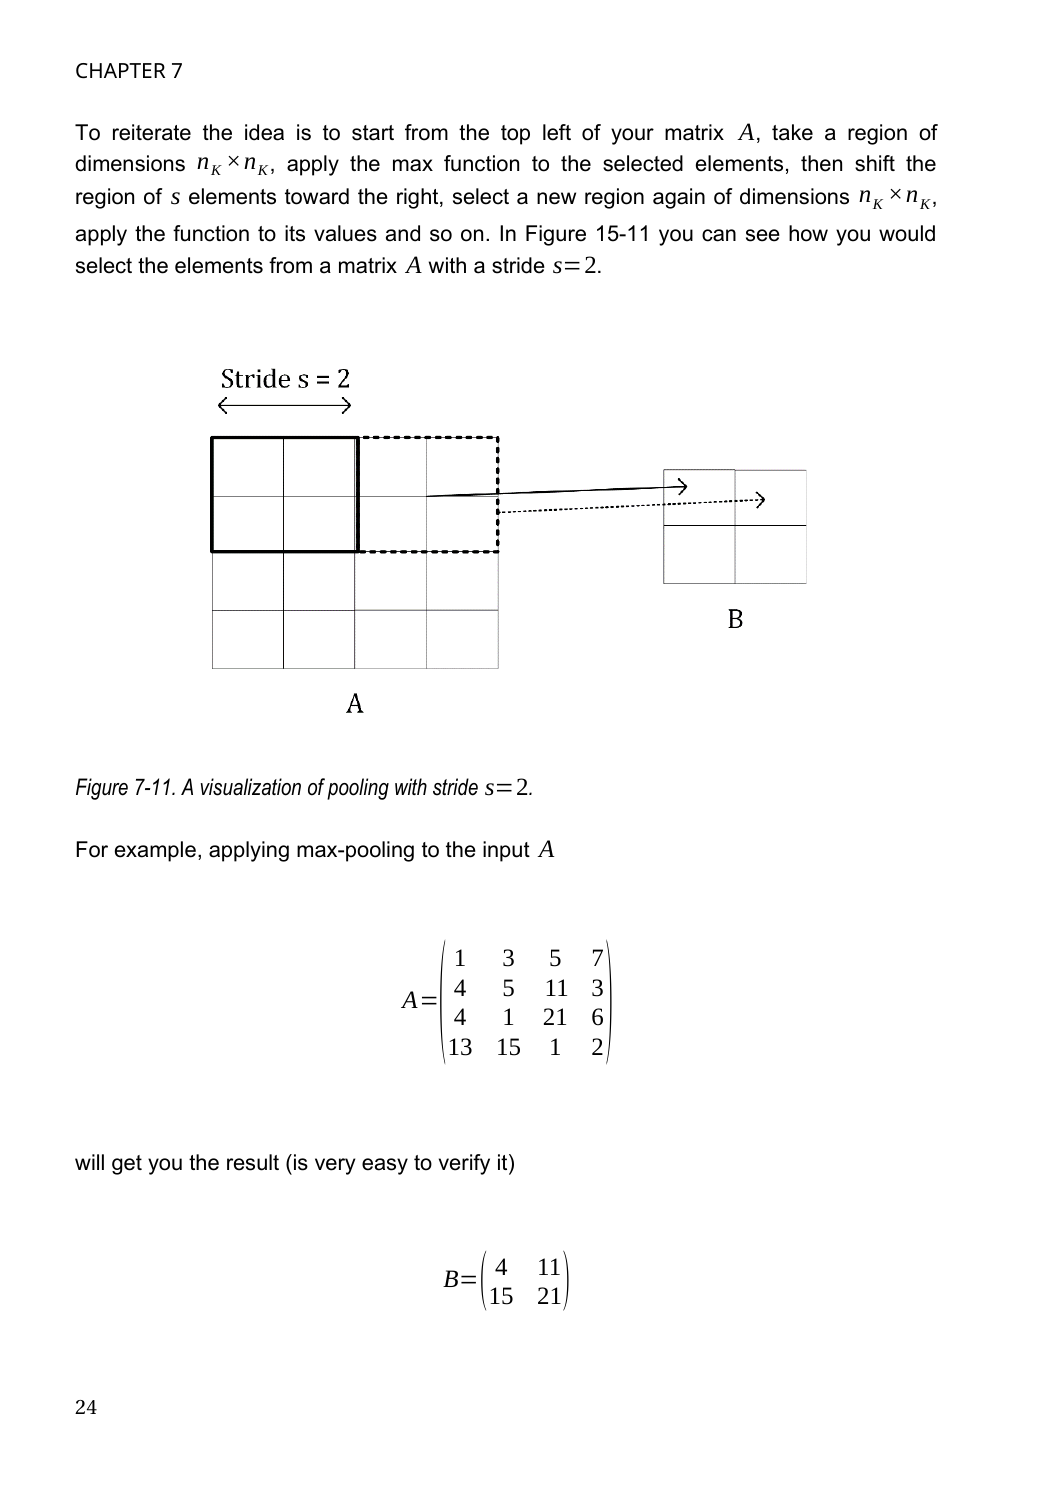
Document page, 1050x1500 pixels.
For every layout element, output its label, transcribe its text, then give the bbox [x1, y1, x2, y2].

picture [206, 354, 807, 732]
text will get you the result (is very easy to verify it) [75, 1142, 937, 1175]
text For example, applying max-pooling to the input [75, 830, 937, 863]
text To reiterate the idea is to start from the top left of your matrix , take a region of dimensions , apply the max function to the selected elements, then shift the region of elements toward the right, select a new region again of dimensions , apply the function to its values and so on. In Figure 15-11 you can see how you would select the elements from a matrix with a stride . [75, 112, 937, 279]
text Figure 7-11. A visualization of pooling with stride . [75, 773, 937, 801]
